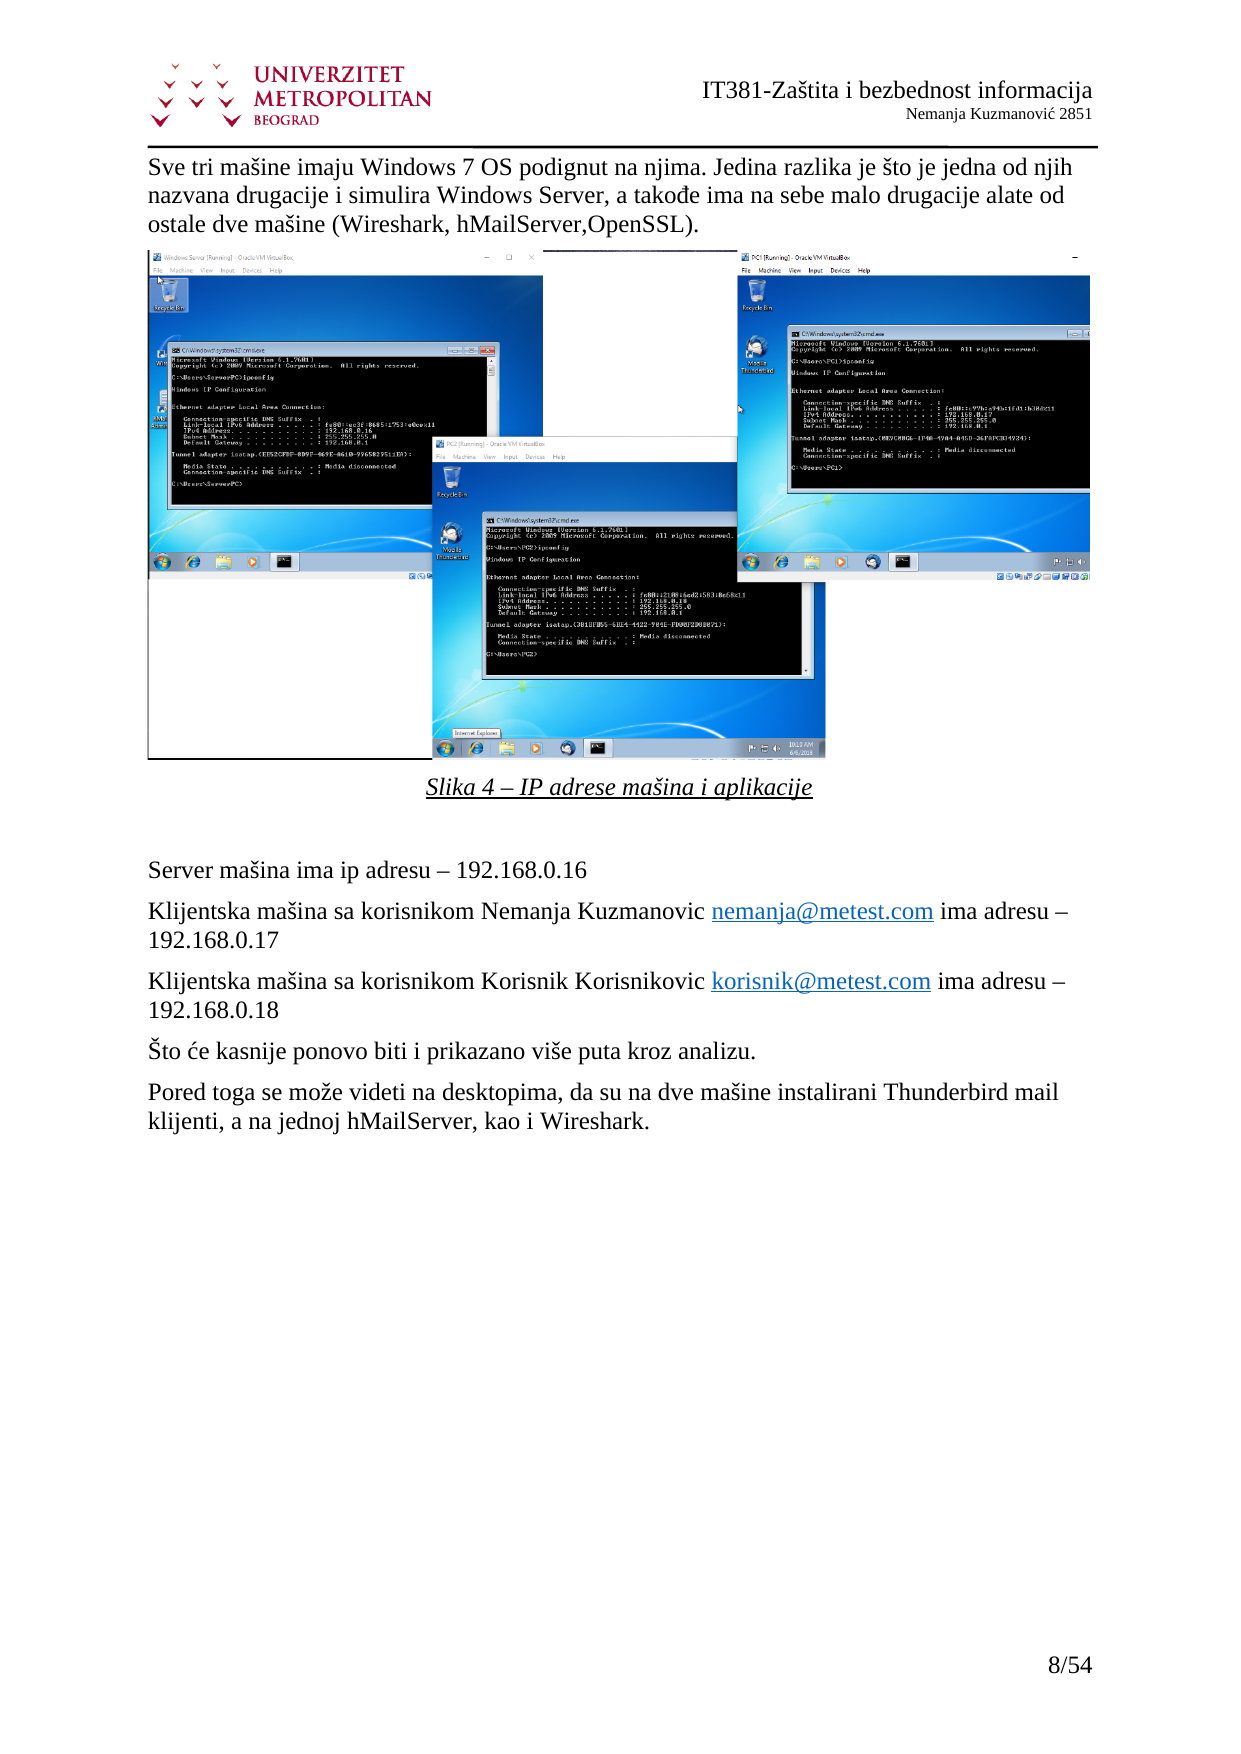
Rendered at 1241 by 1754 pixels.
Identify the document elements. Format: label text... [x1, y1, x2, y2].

text Što će kasnije ponovo biti i prikazano više puta kroz analizu. [148, 1036, 1092, 1065]
text Klijentska mašina sa korisnikom Korisnik Korisnikovic korisnik@metest.com ima adresu – 192.168.0.18 [148, 966, 1092, 1023]
picture [141, 53, 440, 135]
text Pored toga se može videti na desktopima, da su na dve mašine instalirani Thunderbird mail klijenti, a na jednoj hMailServer, kao i Wireshark. [148, 1077, 1092, 1135]
text Sve tri mašine imaju Windows 7 OS podignut na njima. Jedina razlika je što je jedna od njih nazvana drugacije i simulira Windows Server, a takođe ima na sebe malo drugacije alate od ostale dve mašine (Wireshark, hMailServer,OpenSSL). [148, 152, 1092, 238]
text Klijentska mašina sa korisnikom Nemanja Kuzmanovic nemanja@metest.com ima adresu – 192.168.0.17 [148, 896, 1092, 953]
text Server mašina ima ip adresu – 192.168.0.16 [148, 855, 1092, 883]
picture [147, 250, 1090, 760]
text Slika 4 – IP adrese mašina i aplikacije [148, 772, 1092, 801]
